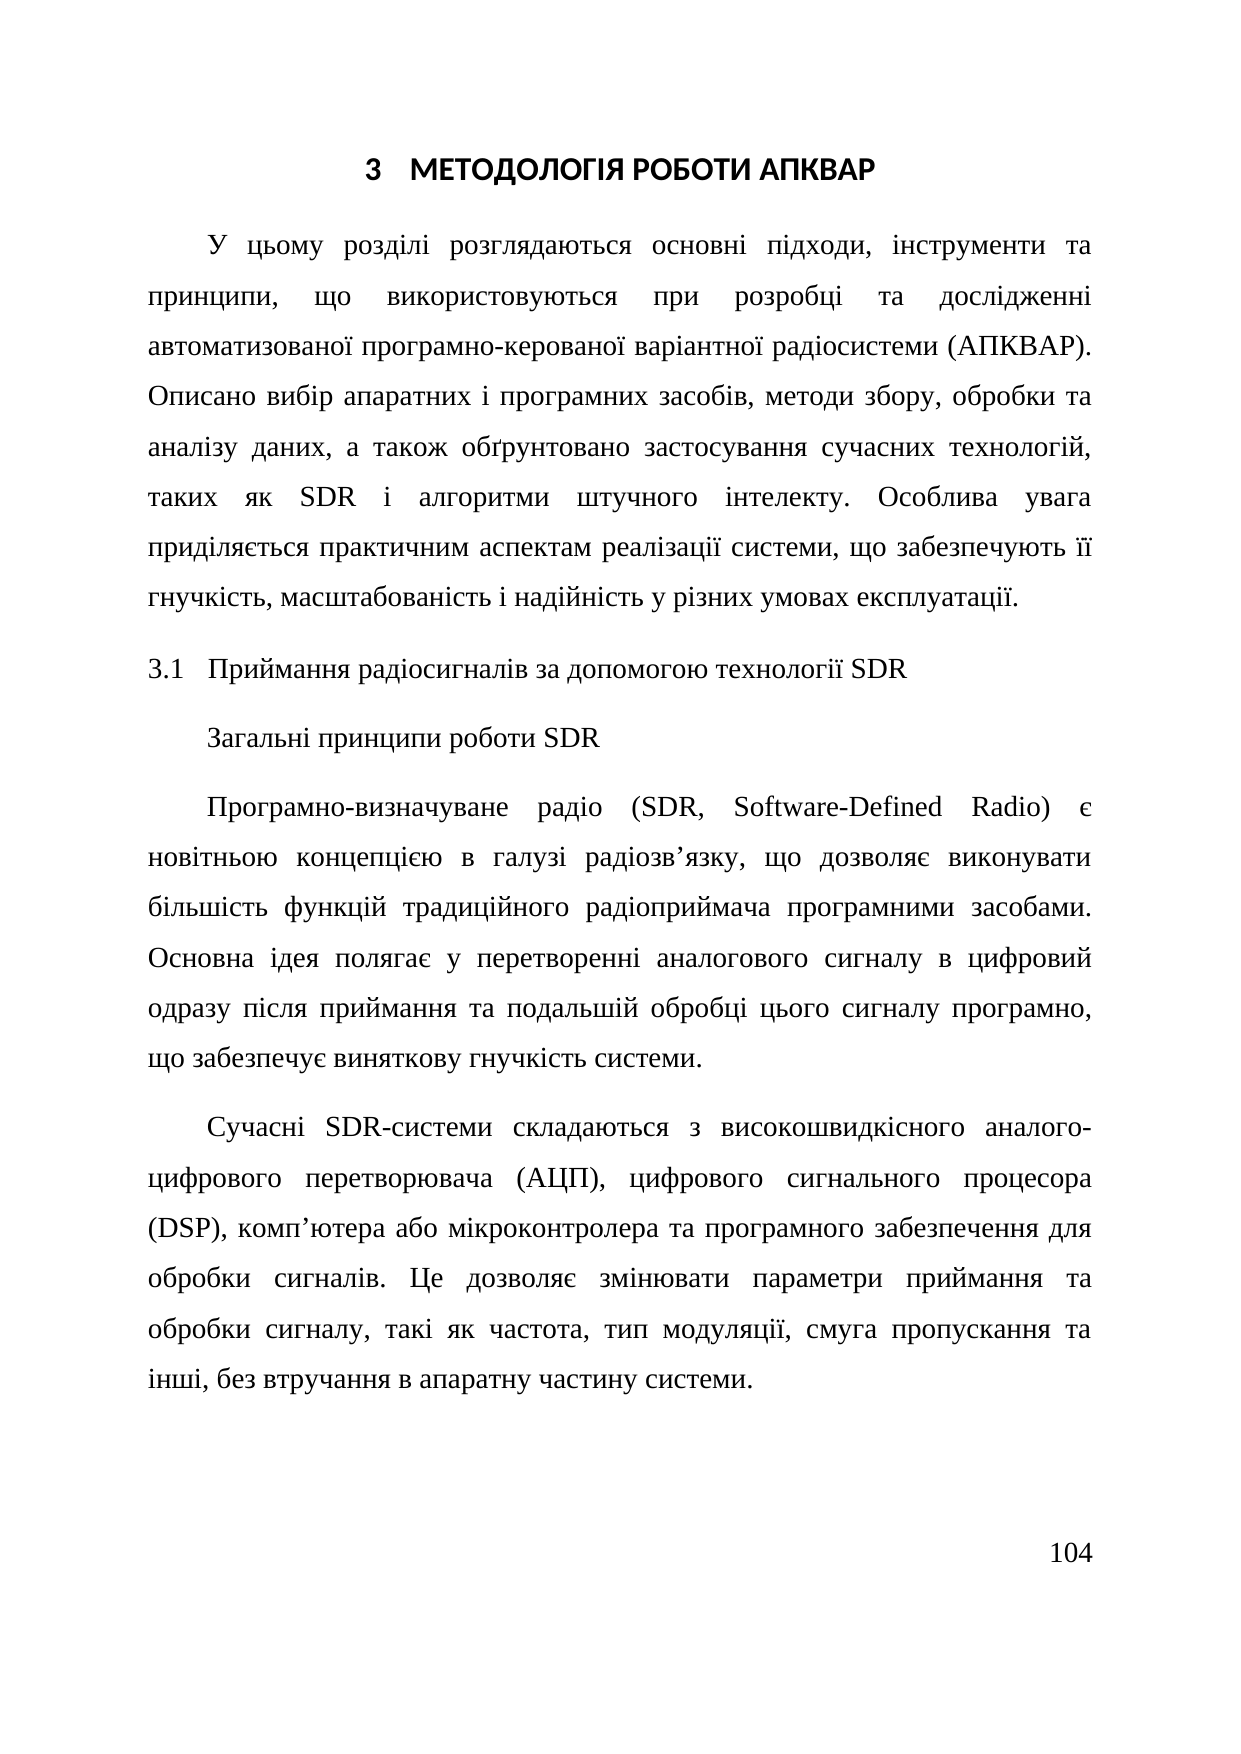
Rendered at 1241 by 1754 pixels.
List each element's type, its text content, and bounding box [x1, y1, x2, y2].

text Програмно-визначуване радіо (SDR, Software-Defined Radio) є новітньою концепцією в галузі радіозв’язку, що дозволяє виконувати більшість функцій традиційного радіоприймача програмними засобами. Основна ідея полягає у перетворенні аналогового сигналу в цифровий одразу після приймання та подальшій обробці цього сигналу програмно, що забезпечує виняткову гнучкість системи. [148, 789, 1093, 1074]
subtitle Приймання радіосигналів за допомогою технології SDR [148, 651, 1093, 684]
text У цьому розділі розглядаються основні підходи, інструменти та принципи, що використовуються при розробці та дослідженні автоматизованої програмно-керованої варіантної радіосистеми (АПКВАР). Описано вибір апаратних і програмних засобів, методи збору, обробки та аналізу даних, а також обґрунтовано застосування сучасних технологій, таких як SDR і алгоритми штучного інтелекту. Особлива увага приділяється практичним аспектам реалізації системи, що забезпечують її гнучкість, масштабованість і надійність у різних умовах експлуатації. [148, 227, 1093, 613]
subtitle МЕТОДОЛОГІЯ РОБОТИ АПКВАР [148, 148, 1093, 188]
text Сучасні SDR-системи складаються з високошвидкісного аналого-цифрового перетворювача (АЦП), цифрового сигнального процесора (DSP), комп’ютера або мікроконтролера та програмного забезпечення для обробки сигналів. Це дозволяє змінювати параметри приймання та обробки сигналу, такі як частота, тип модуляції, смуга пропускання та інші, без втручання в апаратну частину системи. [148, 1109, 1093, 1394]
text Загальні принципи роботи SDR [148, 720, 1093, 753]
